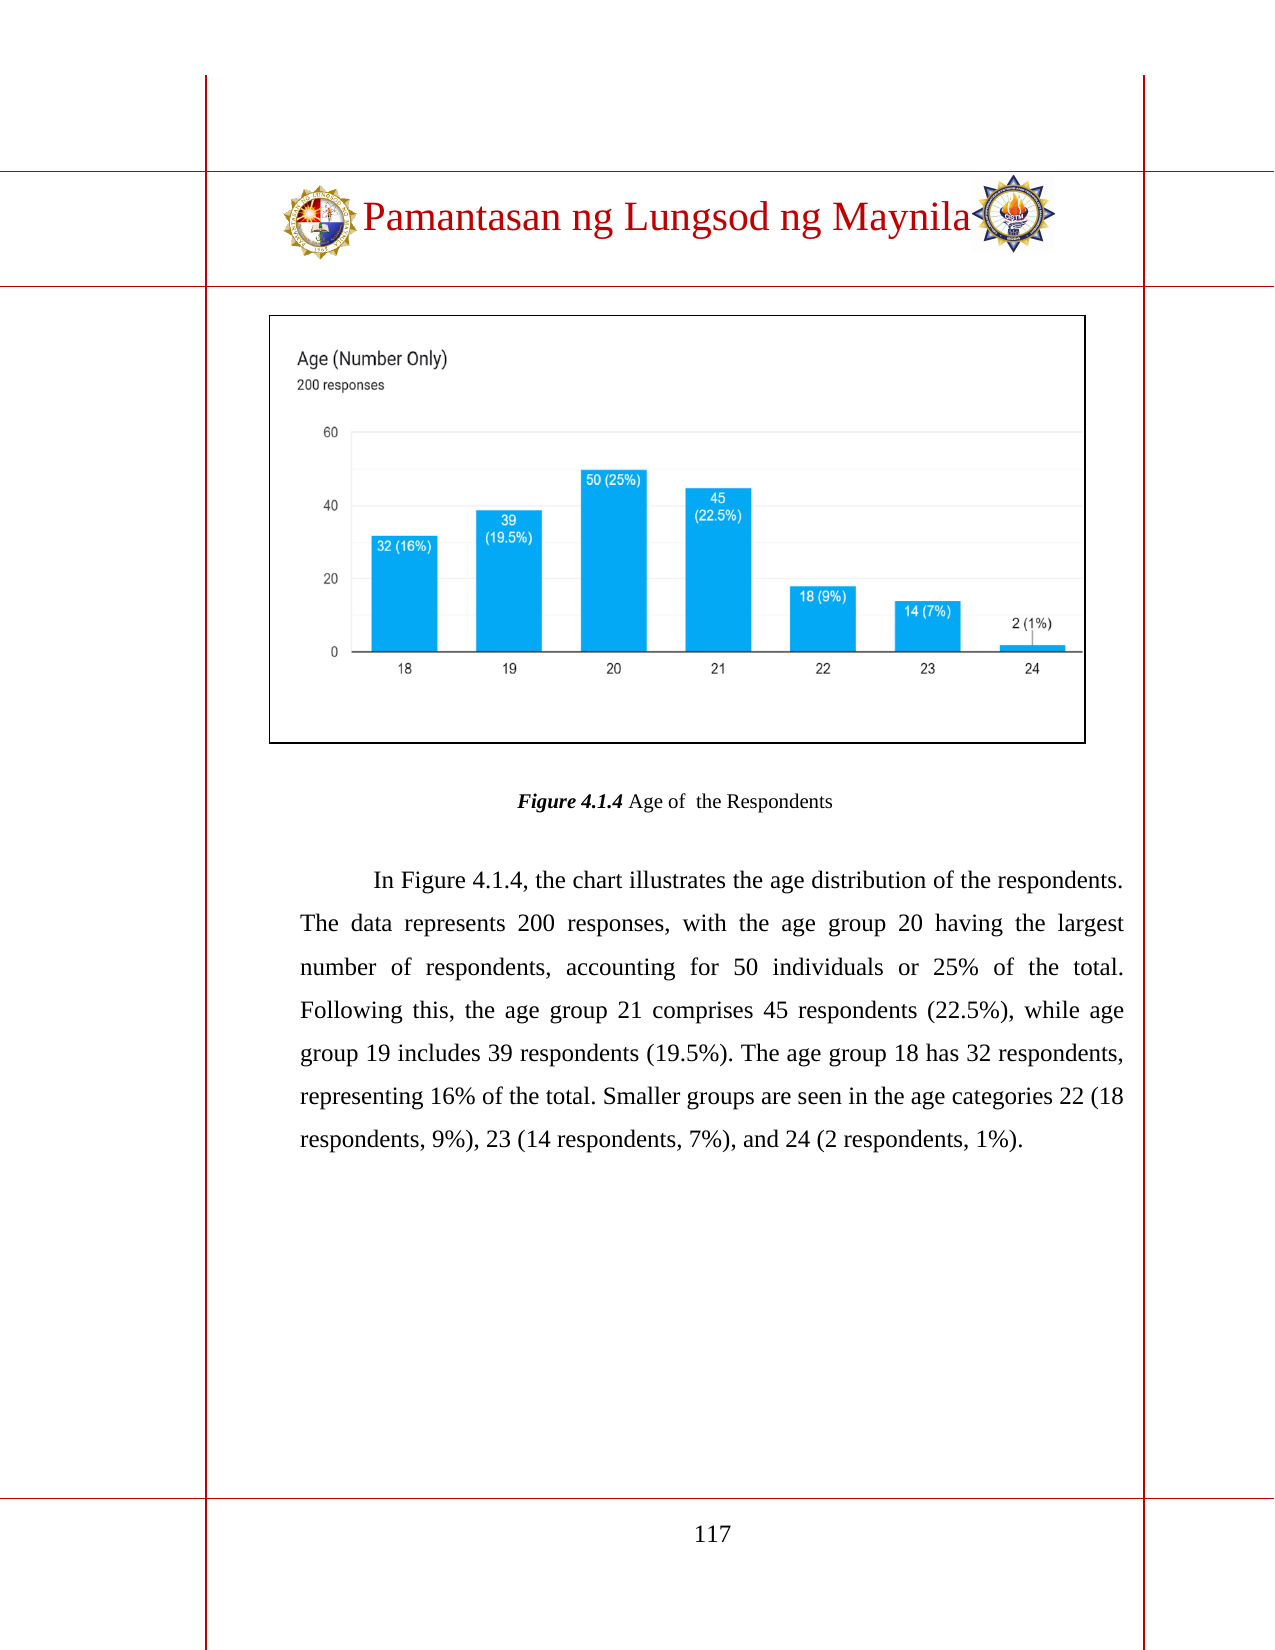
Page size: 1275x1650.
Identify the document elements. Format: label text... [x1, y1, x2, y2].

text In Figure 4.1.4, the chart illustrates the age distribution of the respondents. The data represents 200 responses, with the age group 20 having the largest number of respondents, accounting for 50 individuals or 25% of the total. Following this, the age group 21 comprises 45 respondents (22.5%), while age group 19 includes 39 respondents (19.5%). The age group 18 has 32 respondents, representing 16% of the total. Smaller groups are seen in the age categories 22 (18 respondents, 9%), 23 (14 respondents, 7%), and 24 (2 respondents, 1%). [300, 865, 1125, 1153]
picture [971, 175, 1055, 253]
picture [270, 316, 1083, 741]
picture [281, 183, 359, 262]
